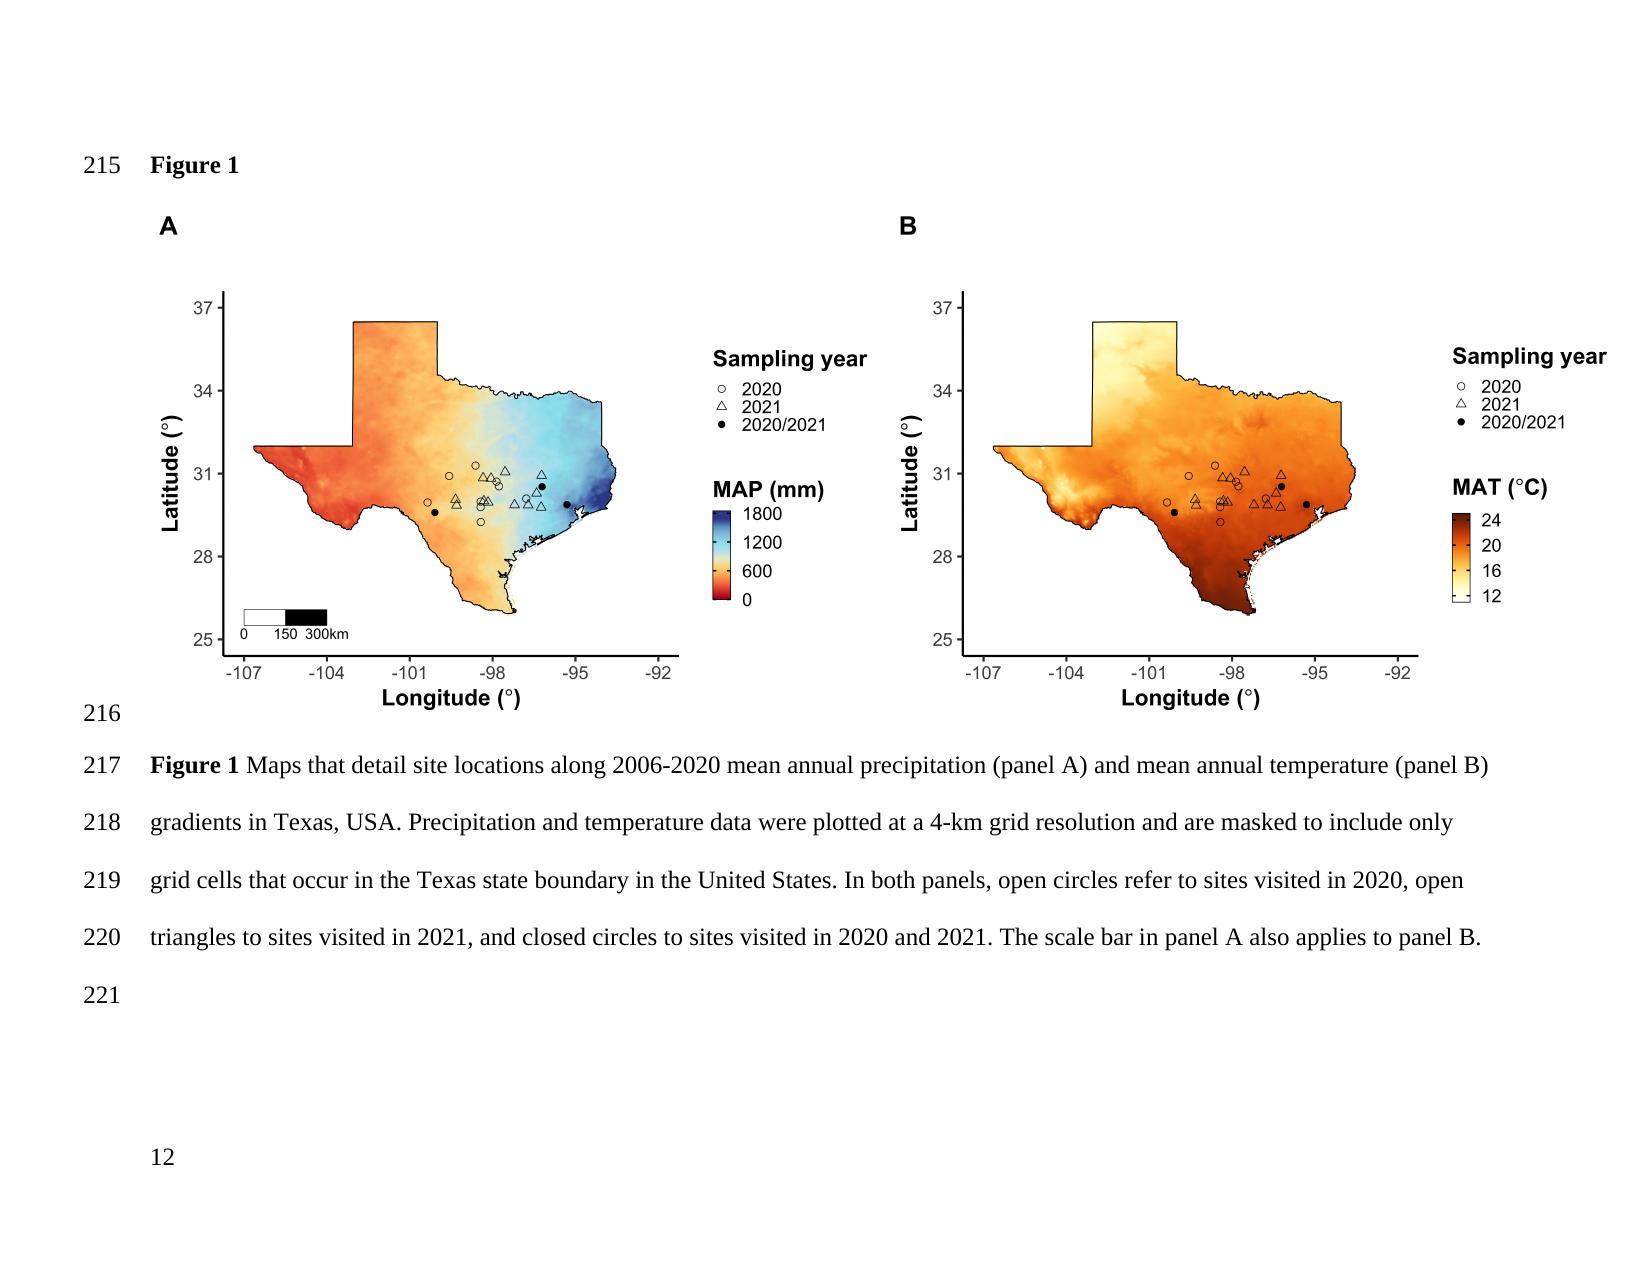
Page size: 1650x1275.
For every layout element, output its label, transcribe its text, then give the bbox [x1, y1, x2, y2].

picture [150, 207, 1629, 721]
text Figure 1 Maps that detail site locations along 2006-2020 mean annual precipitation (panel A) and mean annual temperature (panel B) gradients in Texas, USA. Precipitation and temperature data were plotted at a 4-km grid resolution and are masked to include only grid cells that occur in the Texas state boundary in the United States. In both panels, open circles refer to sites visited in 2020, open triangles to sites visited in 2021, and closed circles to sites visited in 2020 and 2021. The scale bar in panel A also applies to panel B. [150, 721, 1500, 951]
text Figure 1 [150, 150, 1500, 179]
